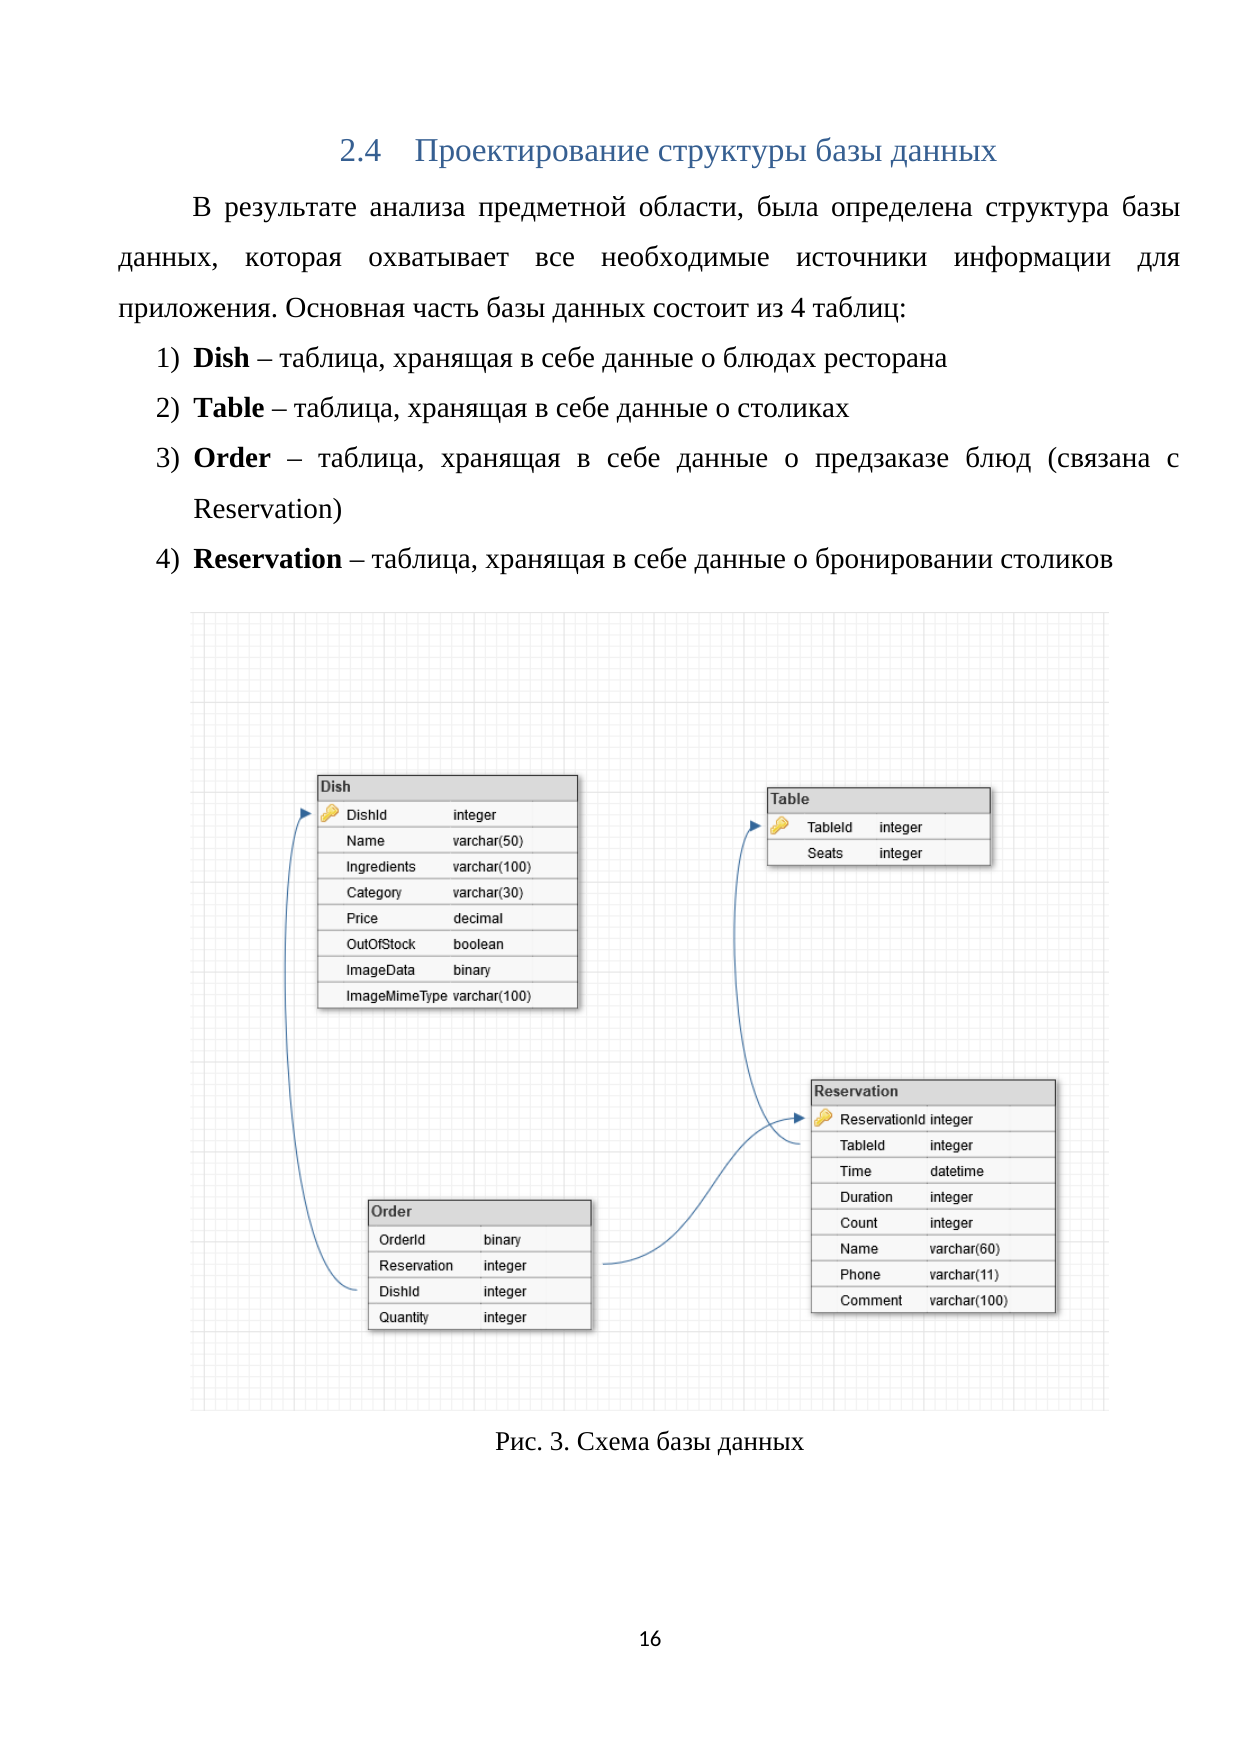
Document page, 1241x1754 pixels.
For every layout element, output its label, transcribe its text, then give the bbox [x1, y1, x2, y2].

list Dish – таблица, хранящая в себе данные о блюдах ресторана [156, 340, 1181, 373]
text Рис. 3. Схема базы данных [118, 1425, 1181, 1456]
list Reservation – таблица, хранящая в себе данные о бронировании столиков [156, 541, 1181, 575]
list Order – таблица, хранящая в себе данные о предзаказе блюд (связана с Reservation) [156, 441, 1181, 524]
picture [190, 612, 1109, 1411]
text В результате анализа предметной области, была определена структура базы данных, которая охватывает все необходимые источники информации для приложения. Основная часть базы данных состоит из 4 таблиц: [118, 189, 1181, 323]
list Проектирование структуры базы данных [156, 130, 1181, 168]
list Table – таблица, хранящая в себе данные о столиках [156, 390, 1181, 424]
